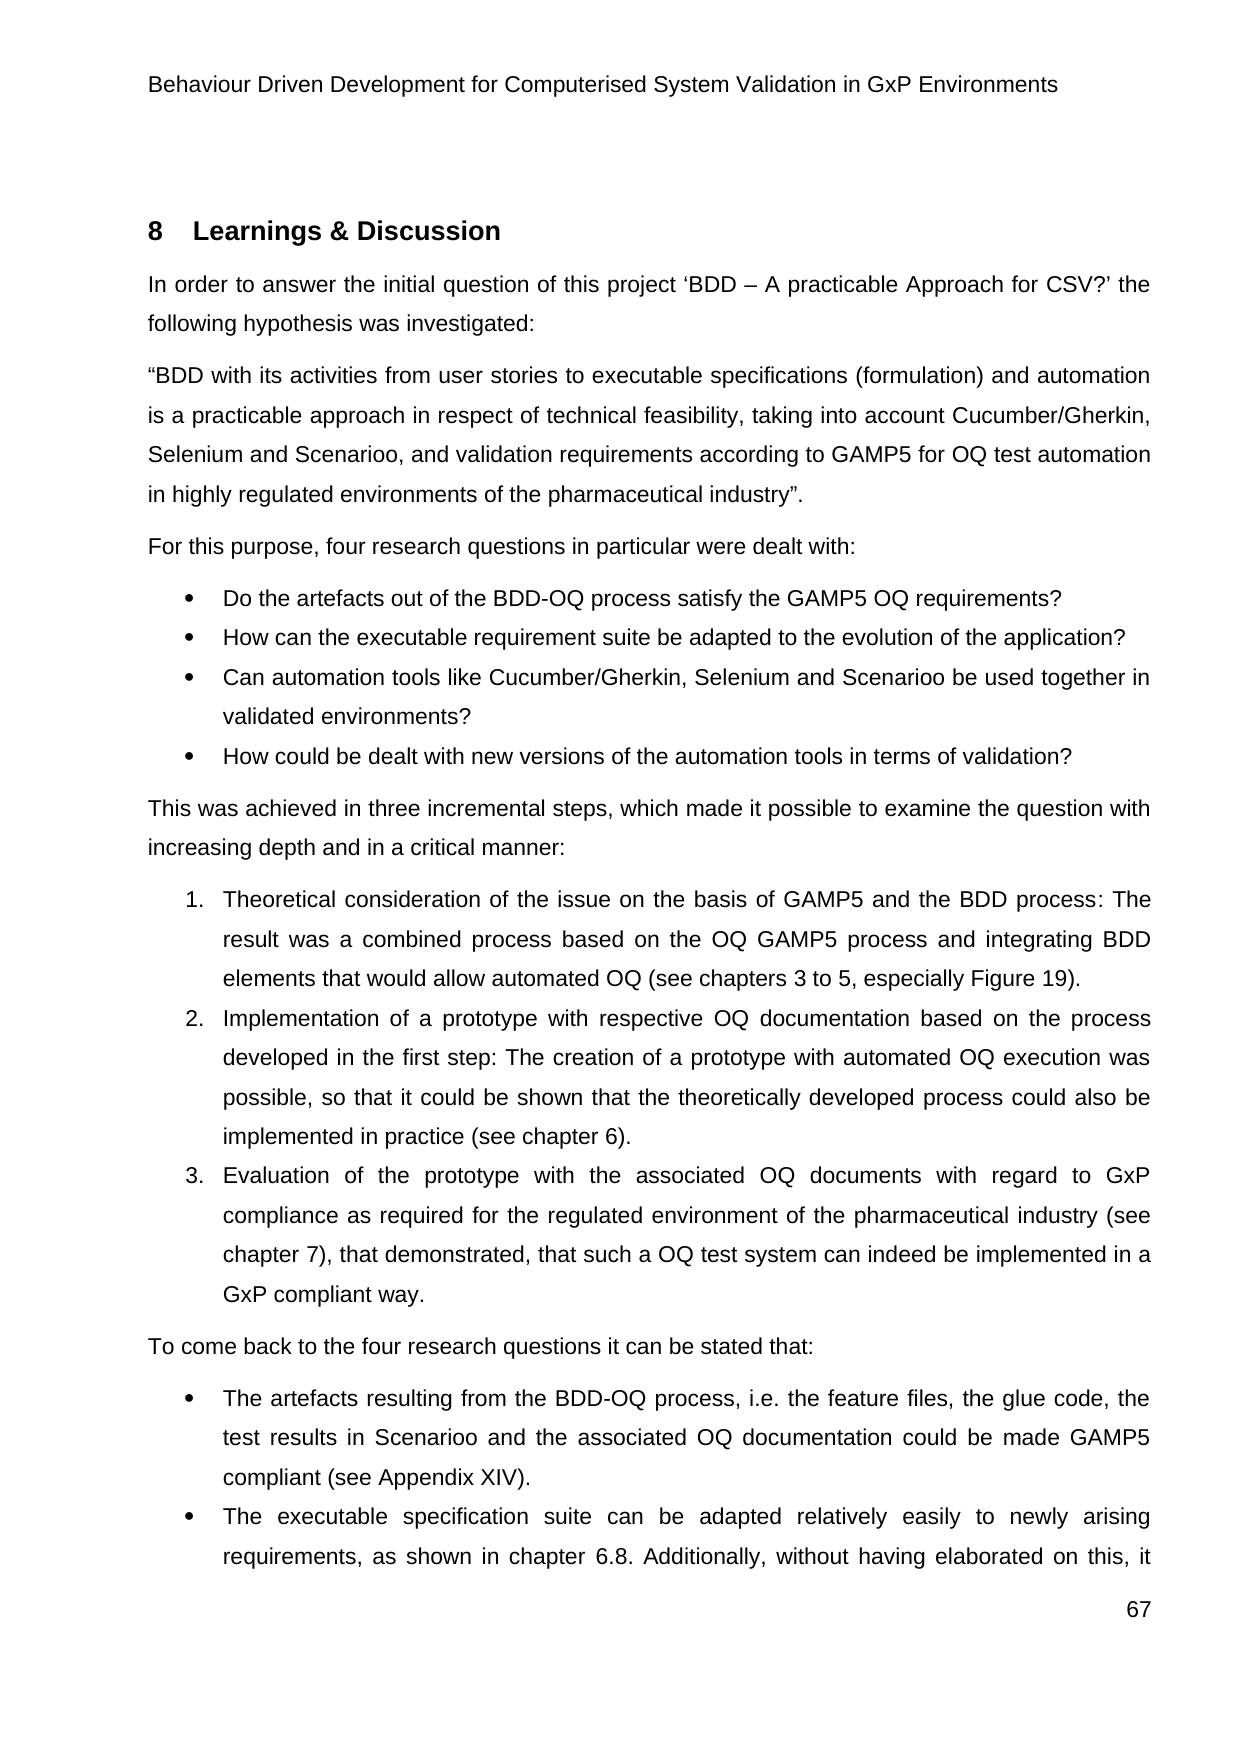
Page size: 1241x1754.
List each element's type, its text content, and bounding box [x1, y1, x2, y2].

text In order to answer the initial question of this project ‘BDD – A practicable Approach for CSV?’ the following hypothesis was investigated: [148, 271, 1152, 337]
list How could be dealt with new versions of the automation tools in terms of validation? [185, 743, 1152, 769]
list Theoretical consideration of the issue on the basis of GAMP5 and the BDD process: The result was a combined process based on the OQ GAMP5 process and integrating BDD elements that would allow automated OQ (see chapters 3 to 5, especially Figure 19). [185, 886, 1152, 991]
text To come back to the four research questions it can be stated that: [148, 1333, 1152, 1359]
list Do the artefacts out of the BDD-OQ process satisfy the GAMP5 OQ requirements? [185, 585, 1152, 611]
list How can the executable requirement suite be adapted to the evolution of the application? [185, 624, 1152, 651]
text “BDD with its activities from user stories to executable specifications (formulation) and automation is a practicable approach in respect of technical feasibility, taking into account Cucumber/Gherkin, Selenium and Scenarioo, and validation requirements according to GAMP5 for OQ test automation in highly regulated environments of the pharmaceutical industry”. [148, 362, 1152, 507]
list Evaluation of the prototype with the associated OQ documents with regard to GxP compliance as required for the regulated environment of the pharmaceutical industry (see chapter 7), that demonstrated, that such a OQ test system can indeed be implemented in a GxP compliant way. [185, 1162, 1152, 1307]
list Implementation of a prototype with respective OQ documentation based on the process developed in the first step: The creation of a prototype with automated OQ execution was possible, so that it could be shown that the theoretically developed process could also be implemented in practice (see chapter 6). [185, 1004, 1152, 1149]
list The artefacts resulting from the BDD-OQ process, i.e. the feature files, the glue code, the test results in Scenarioo and the associated OQ documentation could be made GAMP5 compliant (see Appendix XIV). [185, 1385, 1152, 1490]
text For this purpose, four research questions in particular were dealt with: [148, 533, 1152, 559]
text This was achieved in three incremental steps, which made it possible to examine the question with increasing depth and in a critical manner: [148, 795, 1152, 861]
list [185, 1503, 1152, 1569]
list Can automation tools like Cucumber/Gherkin, Selenium and Scenarioo be used together in validated environments? [185, 664, 1152, 729]
subtitle Learnings & Discussion [148, 215, 1152, 246]
